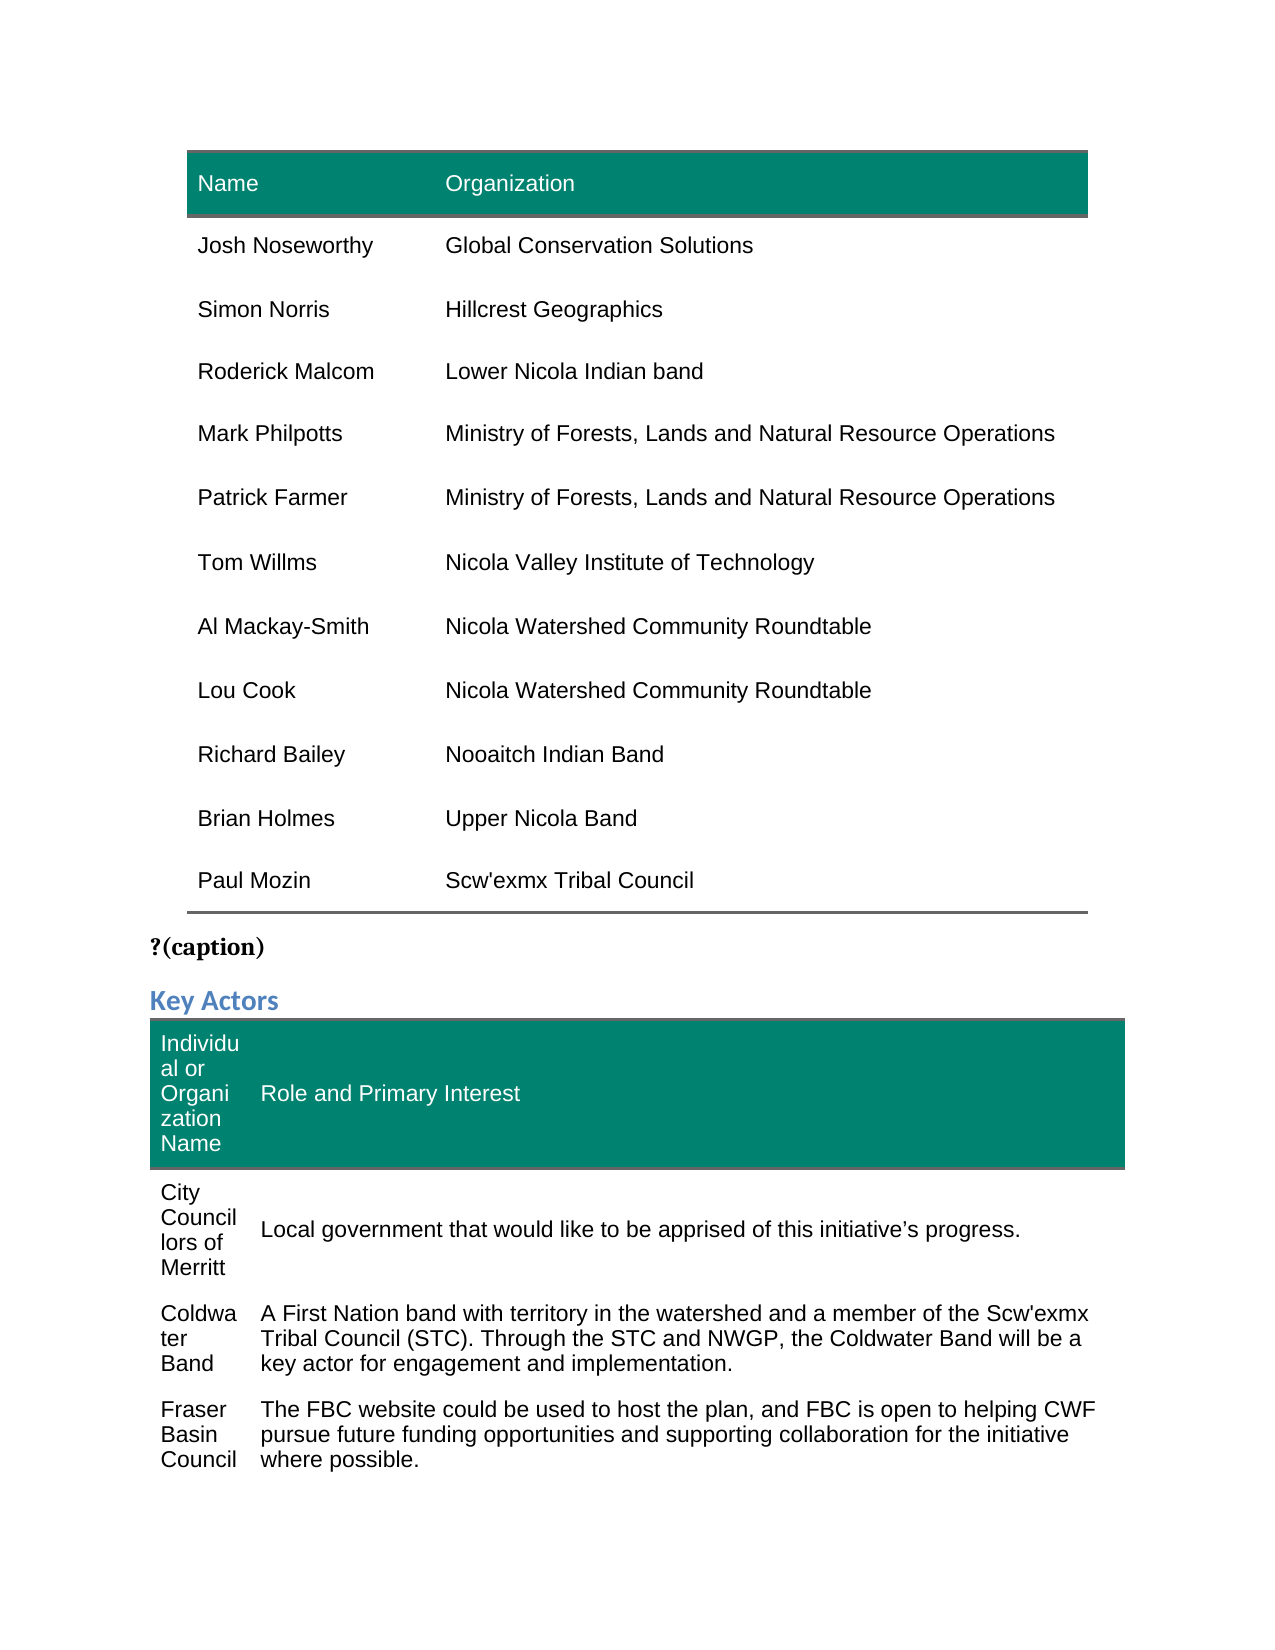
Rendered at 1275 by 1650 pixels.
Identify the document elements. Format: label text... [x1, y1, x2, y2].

table_cell Ministry of Forests, Lands and Natural Resource Operations [435, 466, 1088, 531]
table_cell Local government that would like to be apprised of this initiative’s progress. [250, 1170, 1125, 1291]
table_cell A First Nation band with territory in the watershed and a member of the Scw'exmx Tribal Council (STC). Through the STC and NWGP, the Coldwater Band will be a key actor for engagement and implementation. [250, 1291, 1125, 1387]
table_cell Nooaitch Indian Band [435, 723, 1088, 787]
table_cell Brian Holmes [187, 787, 435, 851]
table_cell Global Conservation Solutions [435, 218, 1088, 278]
table_cell Al Mackay-Smith [187, 595, 435, 659]
table_cell Simon Norris [187, 278, 435, 342]
table_cell Scw'exmx Tribal Council [435, 851, 1088, 911]
table_cell City Councillors of Merritt [150, 1170, 250, 1291]
table_cell Patrick Farmer [187, 466, 435, 531]
table_cell Paul Mozin [187, 851, 435, 911]
table_cell Nicola Watershed Community Roundtable [435, 595, 1088, 659]
table_cell Coldwater Band [150, 1291, 250, 1387]
table_cell Josh Noseworthy [187, 218, 435, 278]
text ?(caption) [150, 933, 1125, 961]
table_cell Nicola Watershed Community Roundtable [435, 659, 1088, 723]
table_cell Tom Willms [187, 531, 435, 595]
table_cell Hillcrest Geographics [435, 278, 1088, 342]
table_header Role and Primary Interest [250, 1021, 1125, 1167]
table_header Individual or Organization Name [150, 1021, 250, 1167]
table_cell Mark Philpotts [187, 402, 435, 466]
table_cell Richard Bailey [187, 723, 435, 787]
table_cell Lower Nicola Indian band [435, 343, 1088, 402]
table_header Name [187, 153, 435, 214]
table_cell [250, 1387, 1125, 1482]
table_cell Upper Nicola Band [435, 787, 1088, 851]
table_cell Lou Cook [187, 659, 435, 723]
table_header Organization [435, 153, 1088, 214]
table_cell Roderick Malcom [187, 343, 435, 402]
table_cell Fraser Basin Council (FBC) [150, 1387, 250, 1482]
subtitle Key Actors [150, 982, 1125, 1018]
table_cell Nicola Valley Institute of Technology [435, 531, 1088, 595]
table_cell Ministry of Forests, Lands and Natural Resource Operations [435, 402, 1088, 466]
